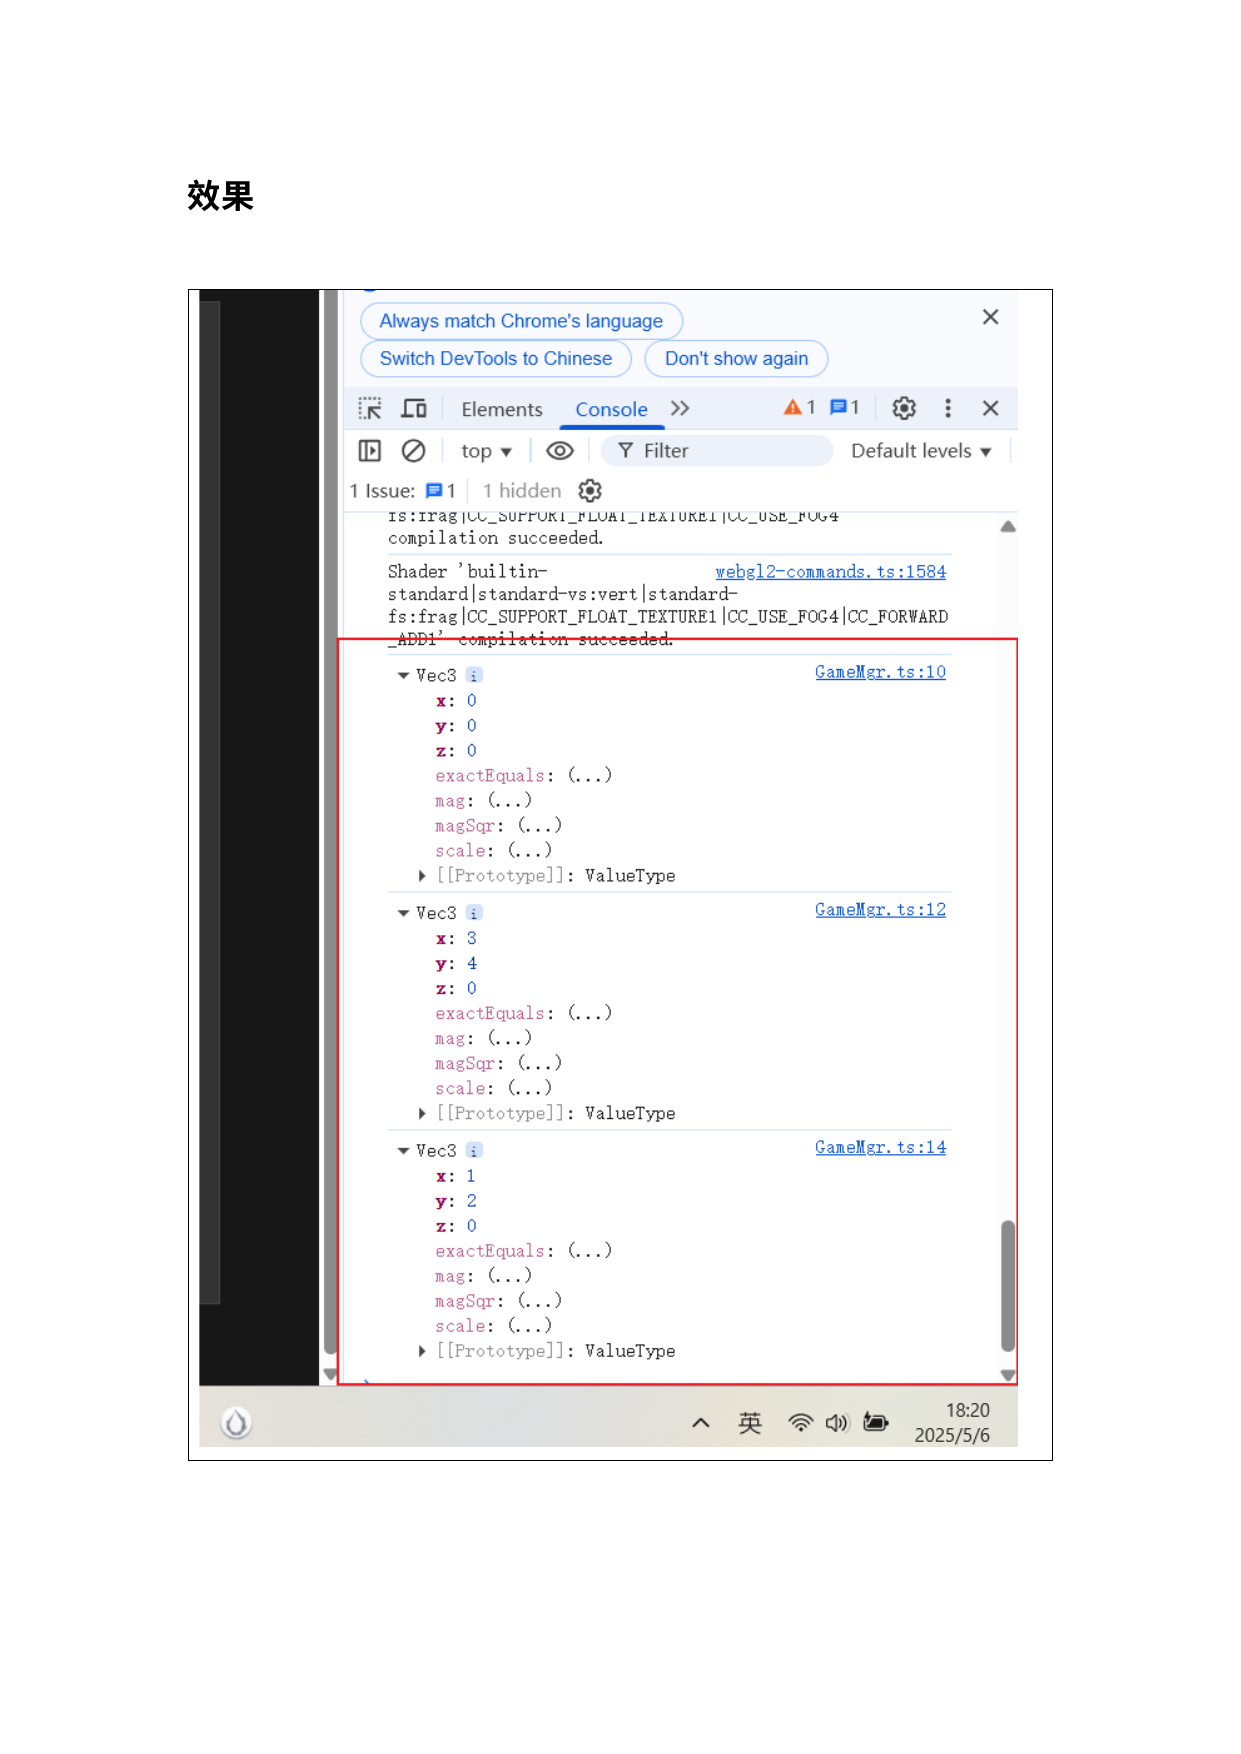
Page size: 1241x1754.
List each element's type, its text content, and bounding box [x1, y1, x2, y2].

subtitle 效果 [187, 162, 1053, 227]
table_header [189, 290, 1052, 1460]
picture [199, 290, 1018, 1447]
